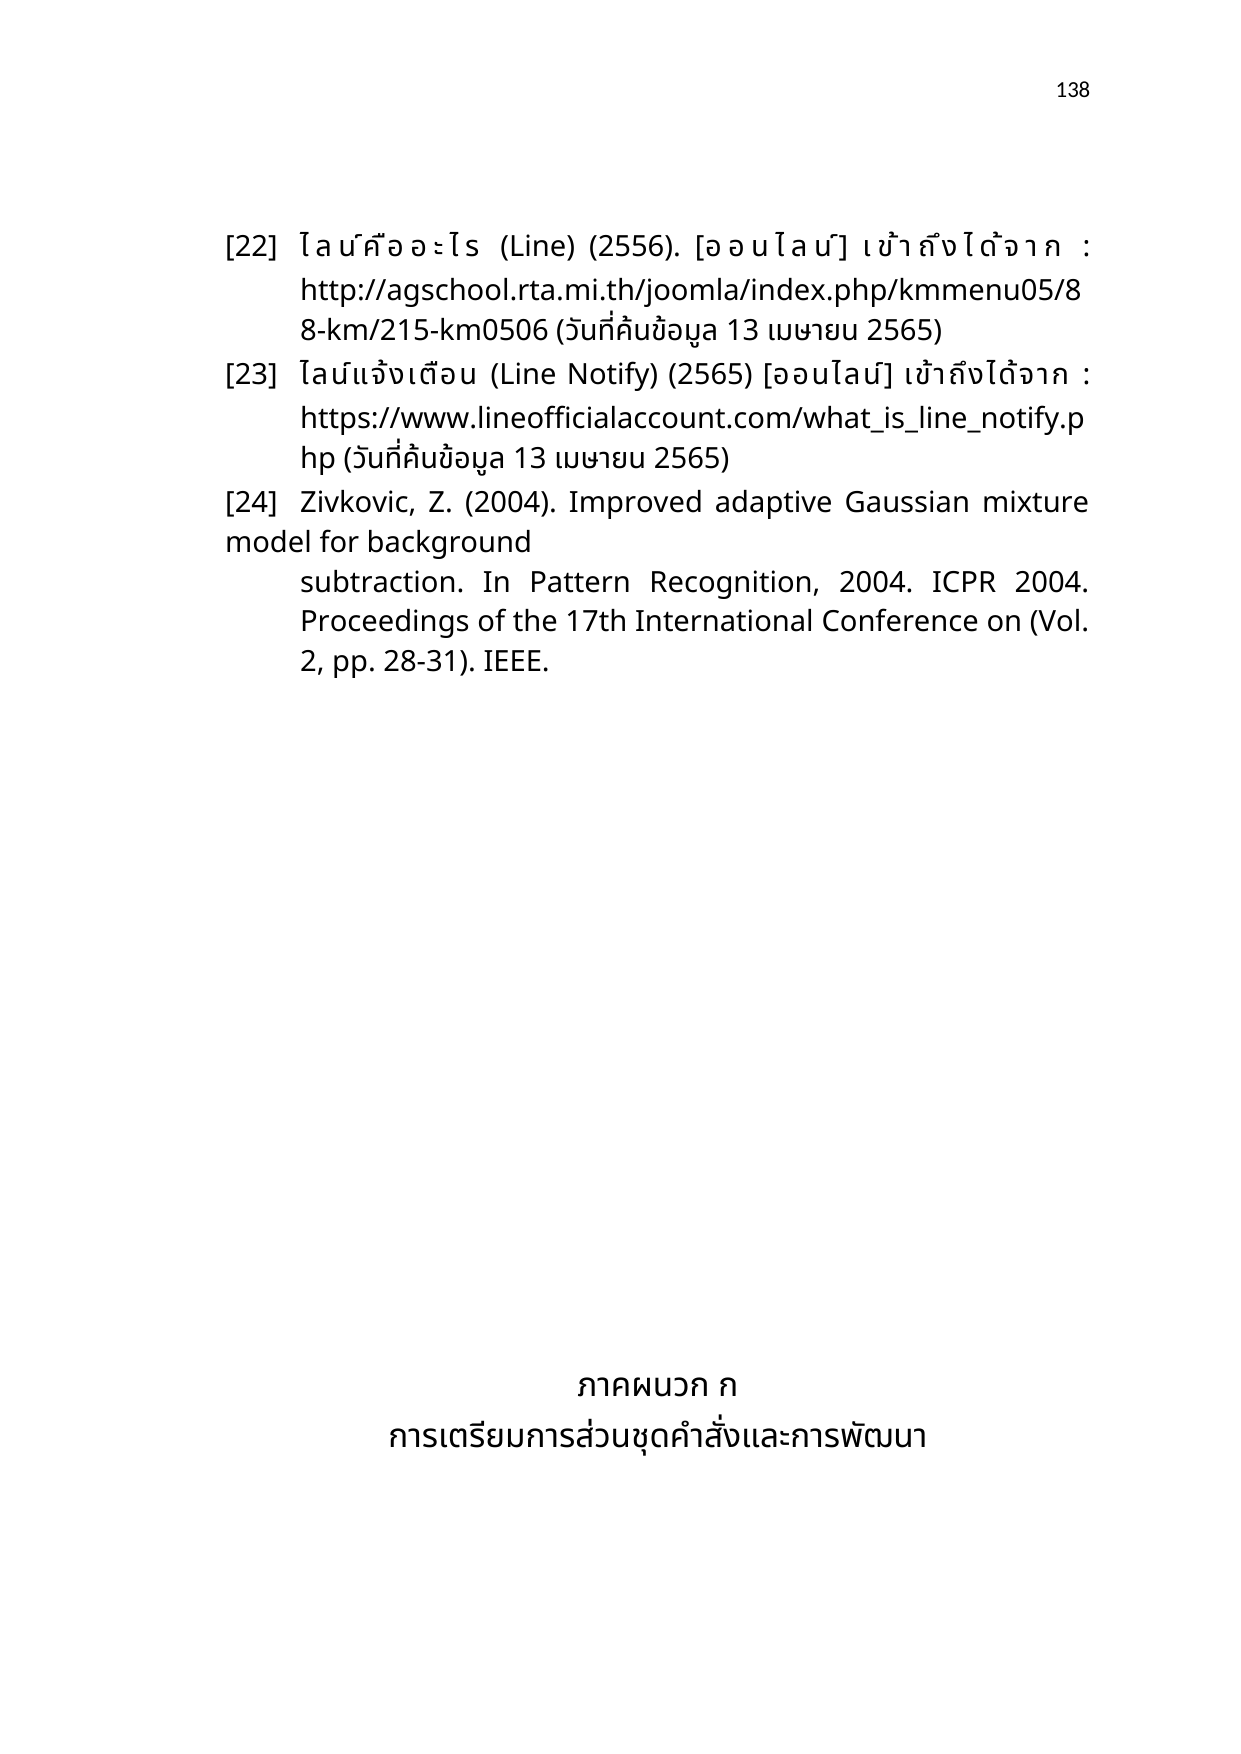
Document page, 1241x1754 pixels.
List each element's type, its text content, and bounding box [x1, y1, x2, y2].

text [23] ไลน์แจ้งเตือน (Line Notify) (2565) [ออนไลน์] เข้าถึงได้จาก : https://www.lineofficialaccount.com/what_is_line_notify.php (วันที่ค้นข้อมูล 13 เมษายน 2565) [225, 353, 1090, 481]
text [22] ไลน์คืออะไร (Line) (2556). [ออนไลน์] เข้าถึงได้จาก : http://agschool.rta.mi.th/joomla/index.php/kmmenu05/88-km/215-km0506 (วันที่ค้นข้อมูล 13 เมษายน 2565) [225, 225, 1090, 353]
text [24] Zivkovic, Z. (2004). Improved adaptive Gaussian mixture model for background [225, 481, 1090, 561]
text subtraction. In Pattern Recognition, 2004. ICPR 2004. Proceedings of the 17th International Conference on (Vol. 2, pp. 28-31). IEEE. [300, 561, 1090, 680]
subtitle ภาคผนวก ก [225, 1361, 1090, 1412]
subtitle การเตรียมการส่วนชุดคำสั่งและการพัฒนา [225, 1412, 1090, 1462]
